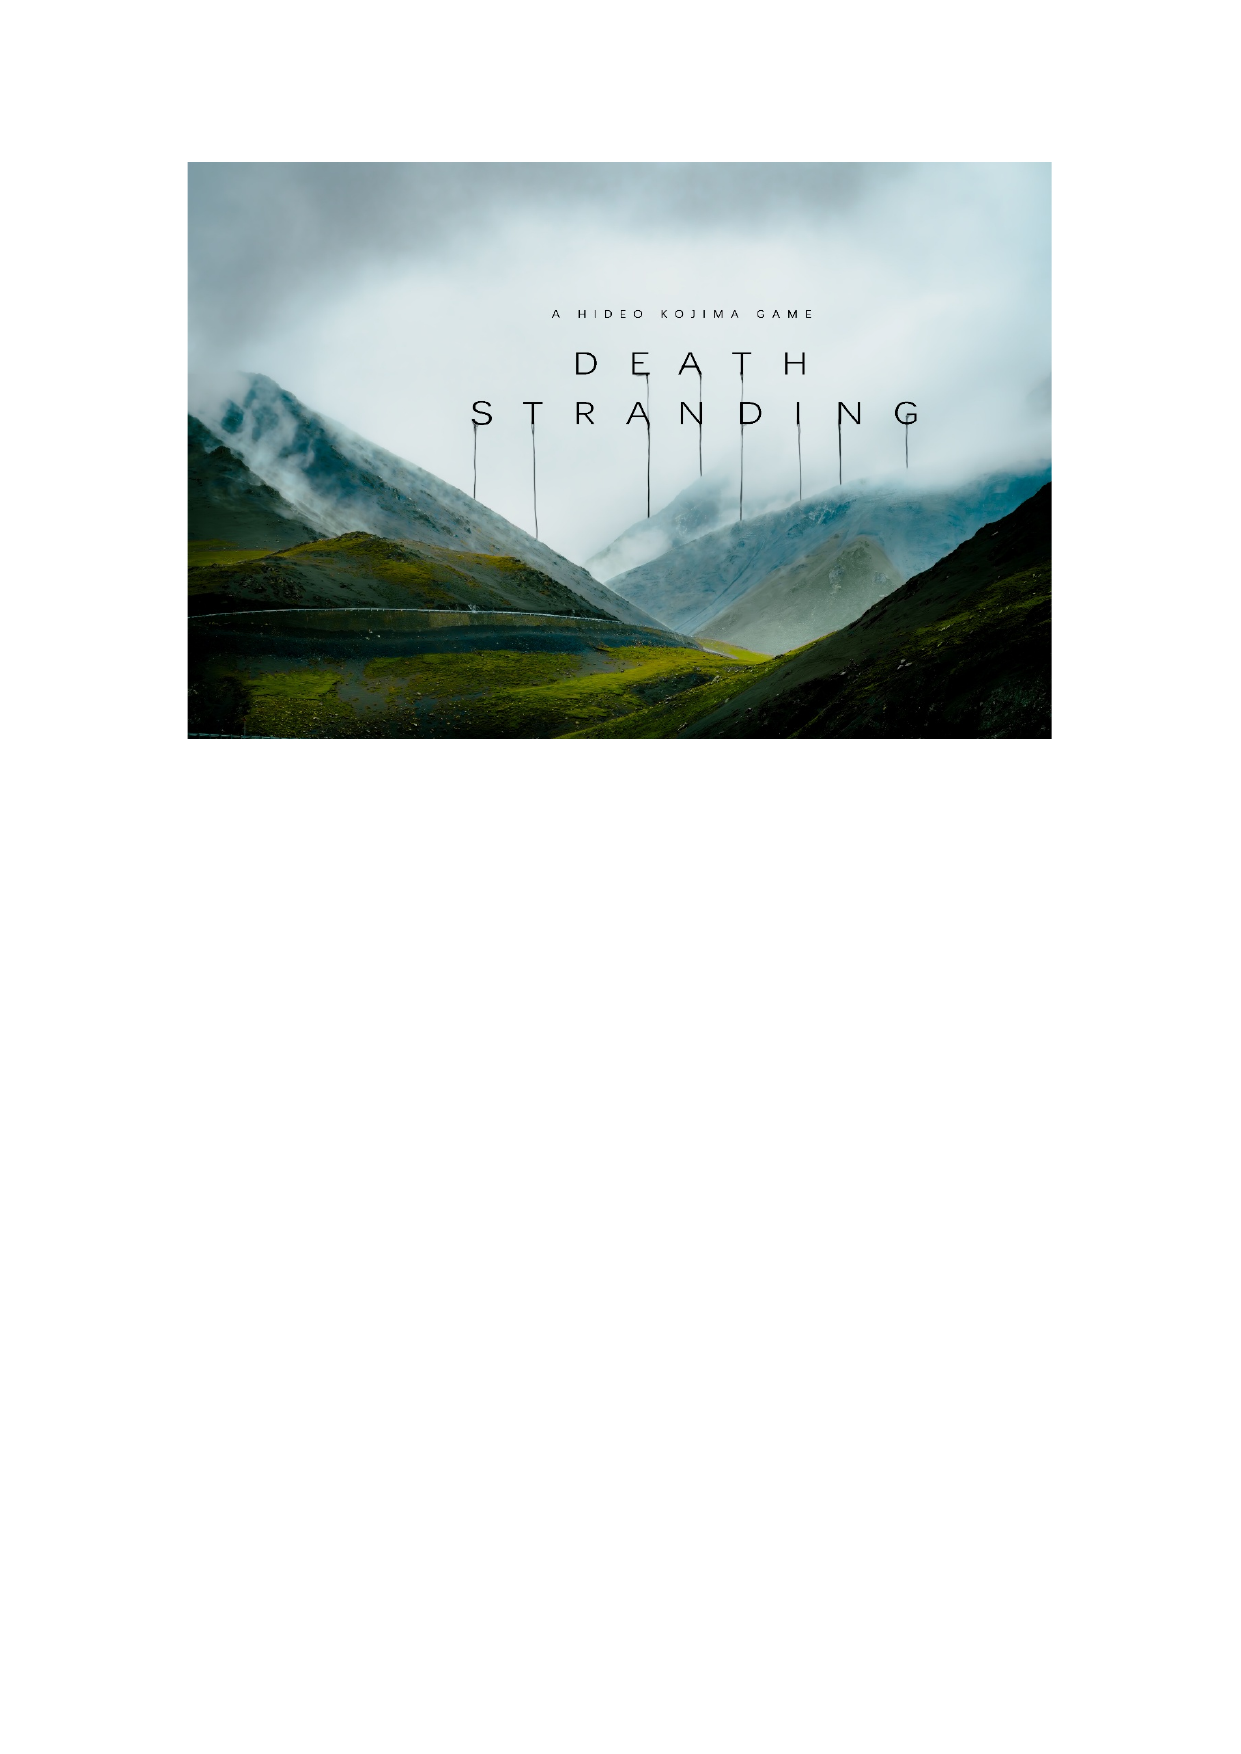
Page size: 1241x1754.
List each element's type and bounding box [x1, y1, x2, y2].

text [187, 162, 1053, 747]
picture [187, 162, 1052, 739]
